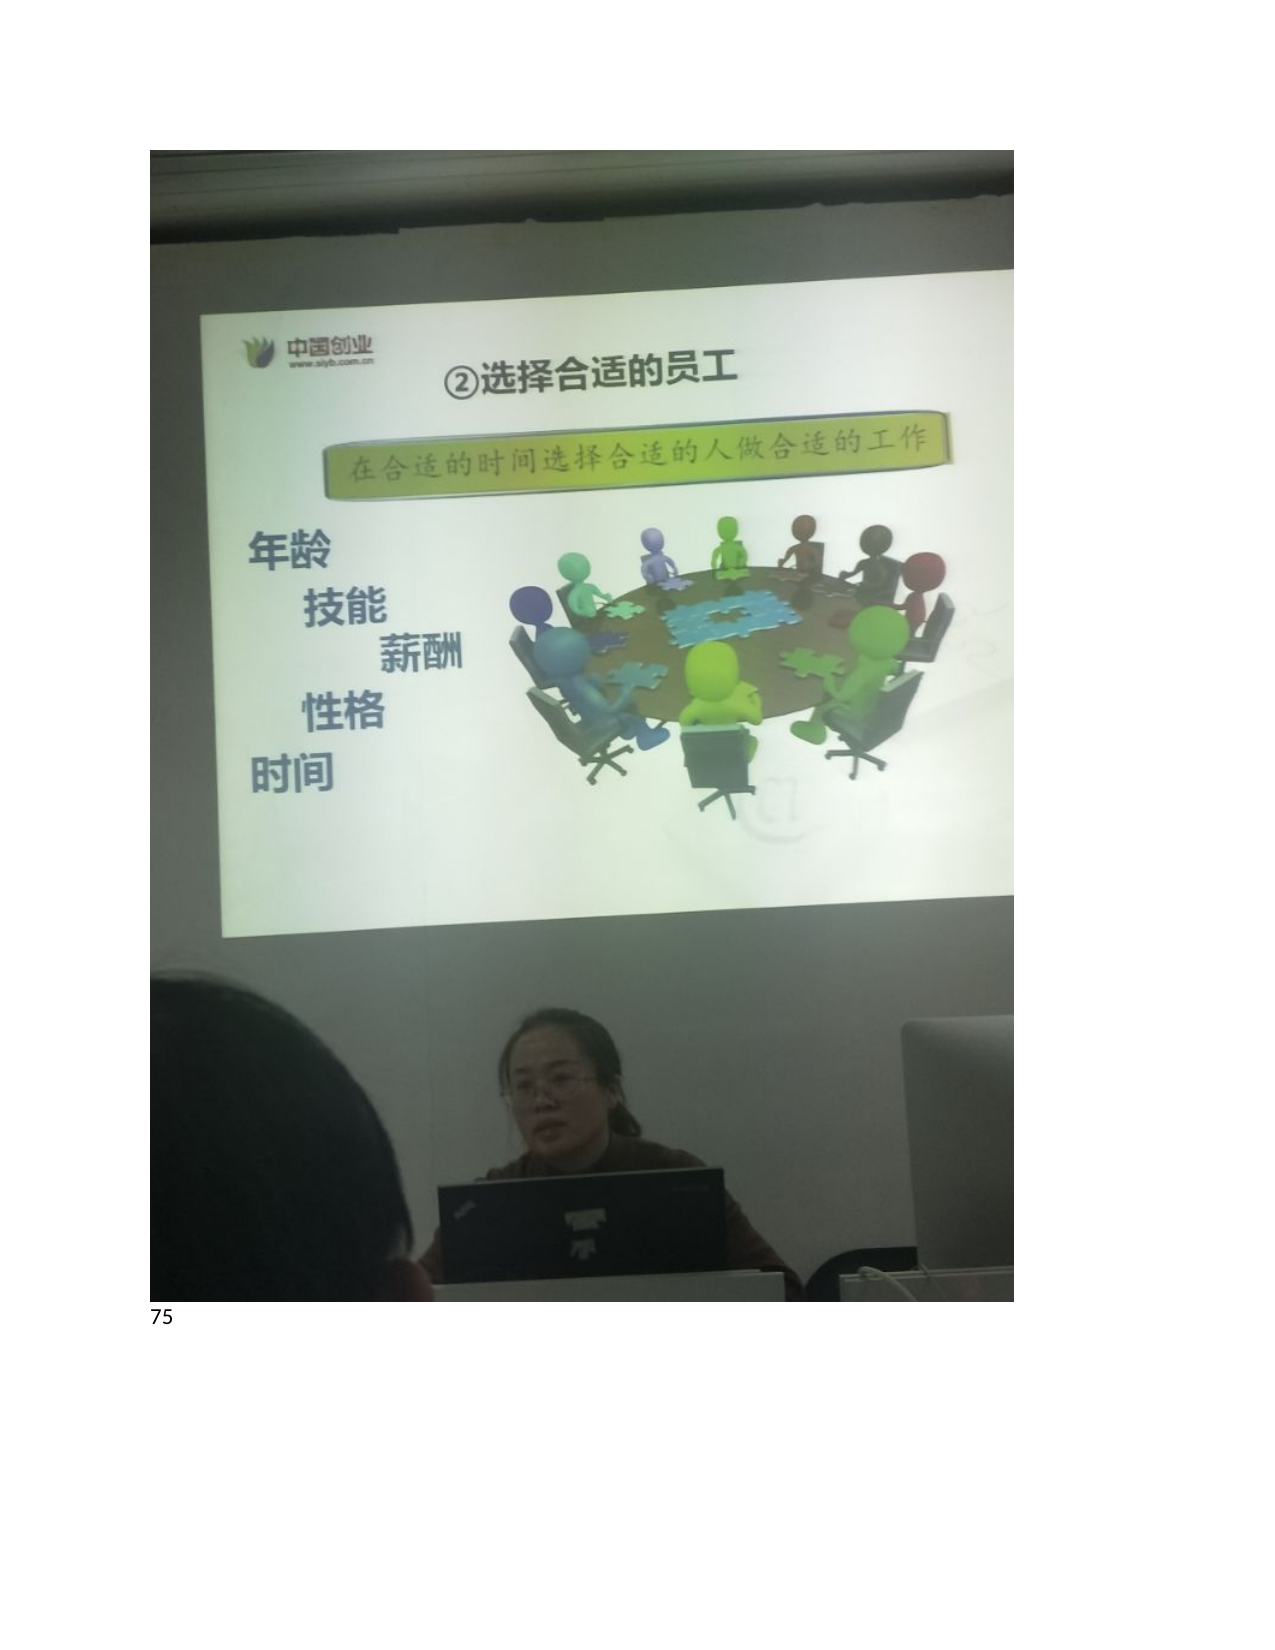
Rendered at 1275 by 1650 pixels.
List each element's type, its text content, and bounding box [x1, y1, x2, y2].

picture [150, 150, 1014, 1302]
text 75 [150, 1302, 1125, 1330]
